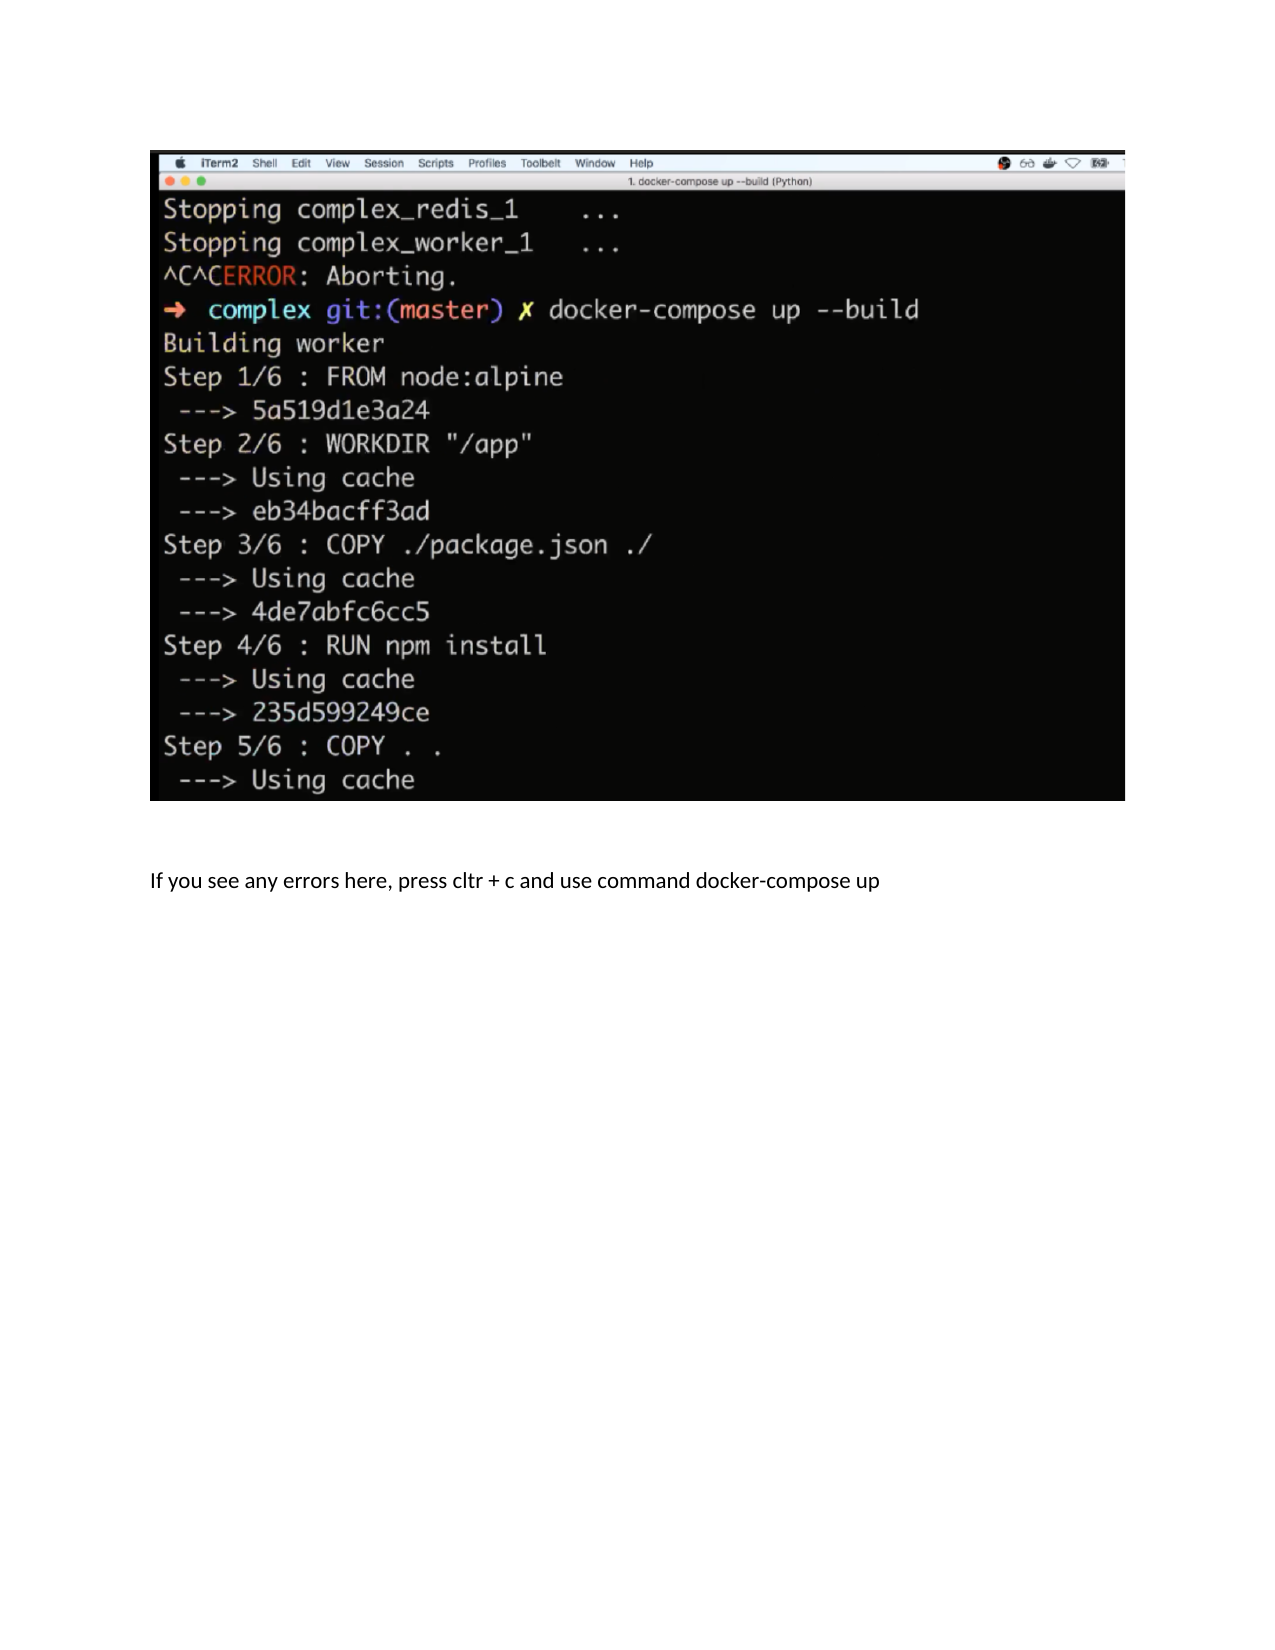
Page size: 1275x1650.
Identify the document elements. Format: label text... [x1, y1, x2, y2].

picture [150, 150, 1125, 801]
text If you see any errors here, press cltr + c and use command docker-compose up [150, 867, 1125, 894]
